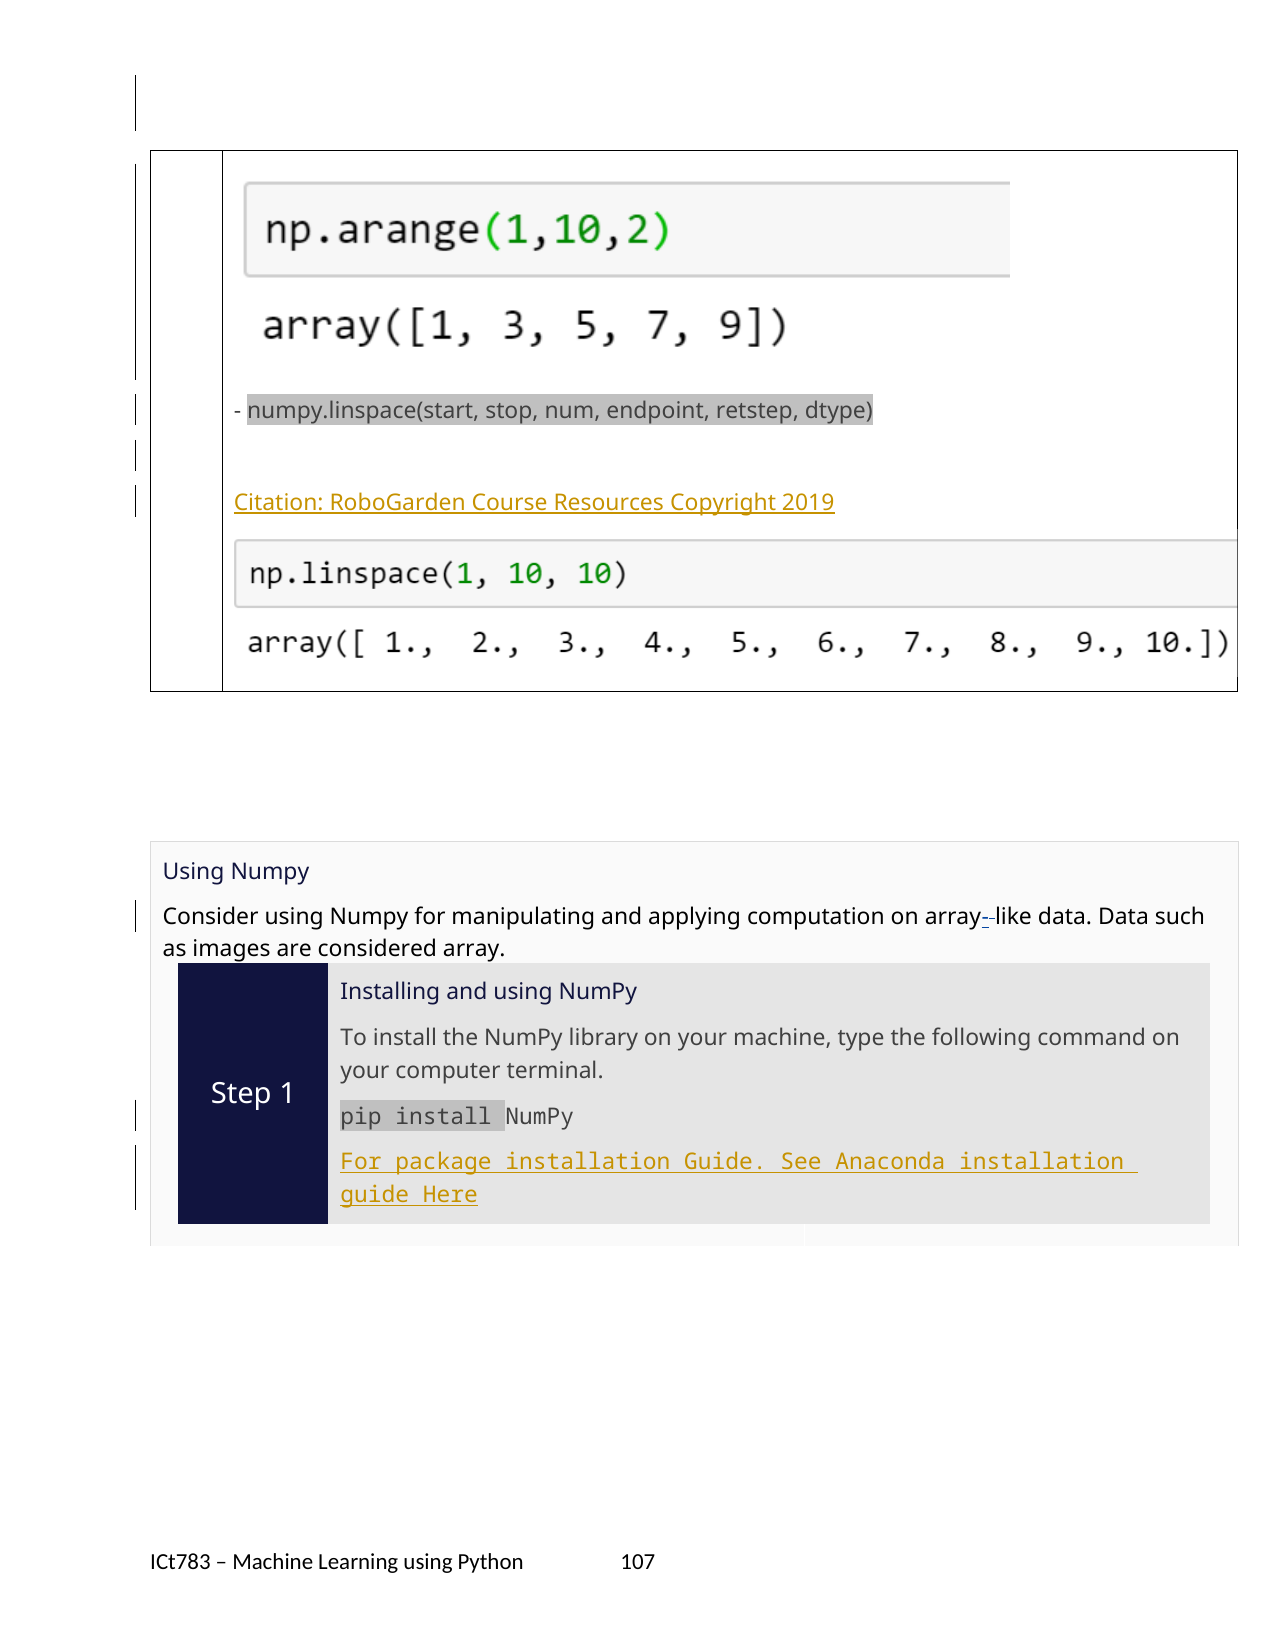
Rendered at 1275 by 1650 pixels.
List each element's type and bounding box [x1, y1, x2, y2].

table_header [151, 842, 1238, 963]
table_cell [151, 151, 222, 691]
picture [233, 529, 1238, 677]
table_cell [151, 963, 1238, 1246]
picture [233, 163, 1010, 380]
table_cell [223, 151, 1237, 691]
